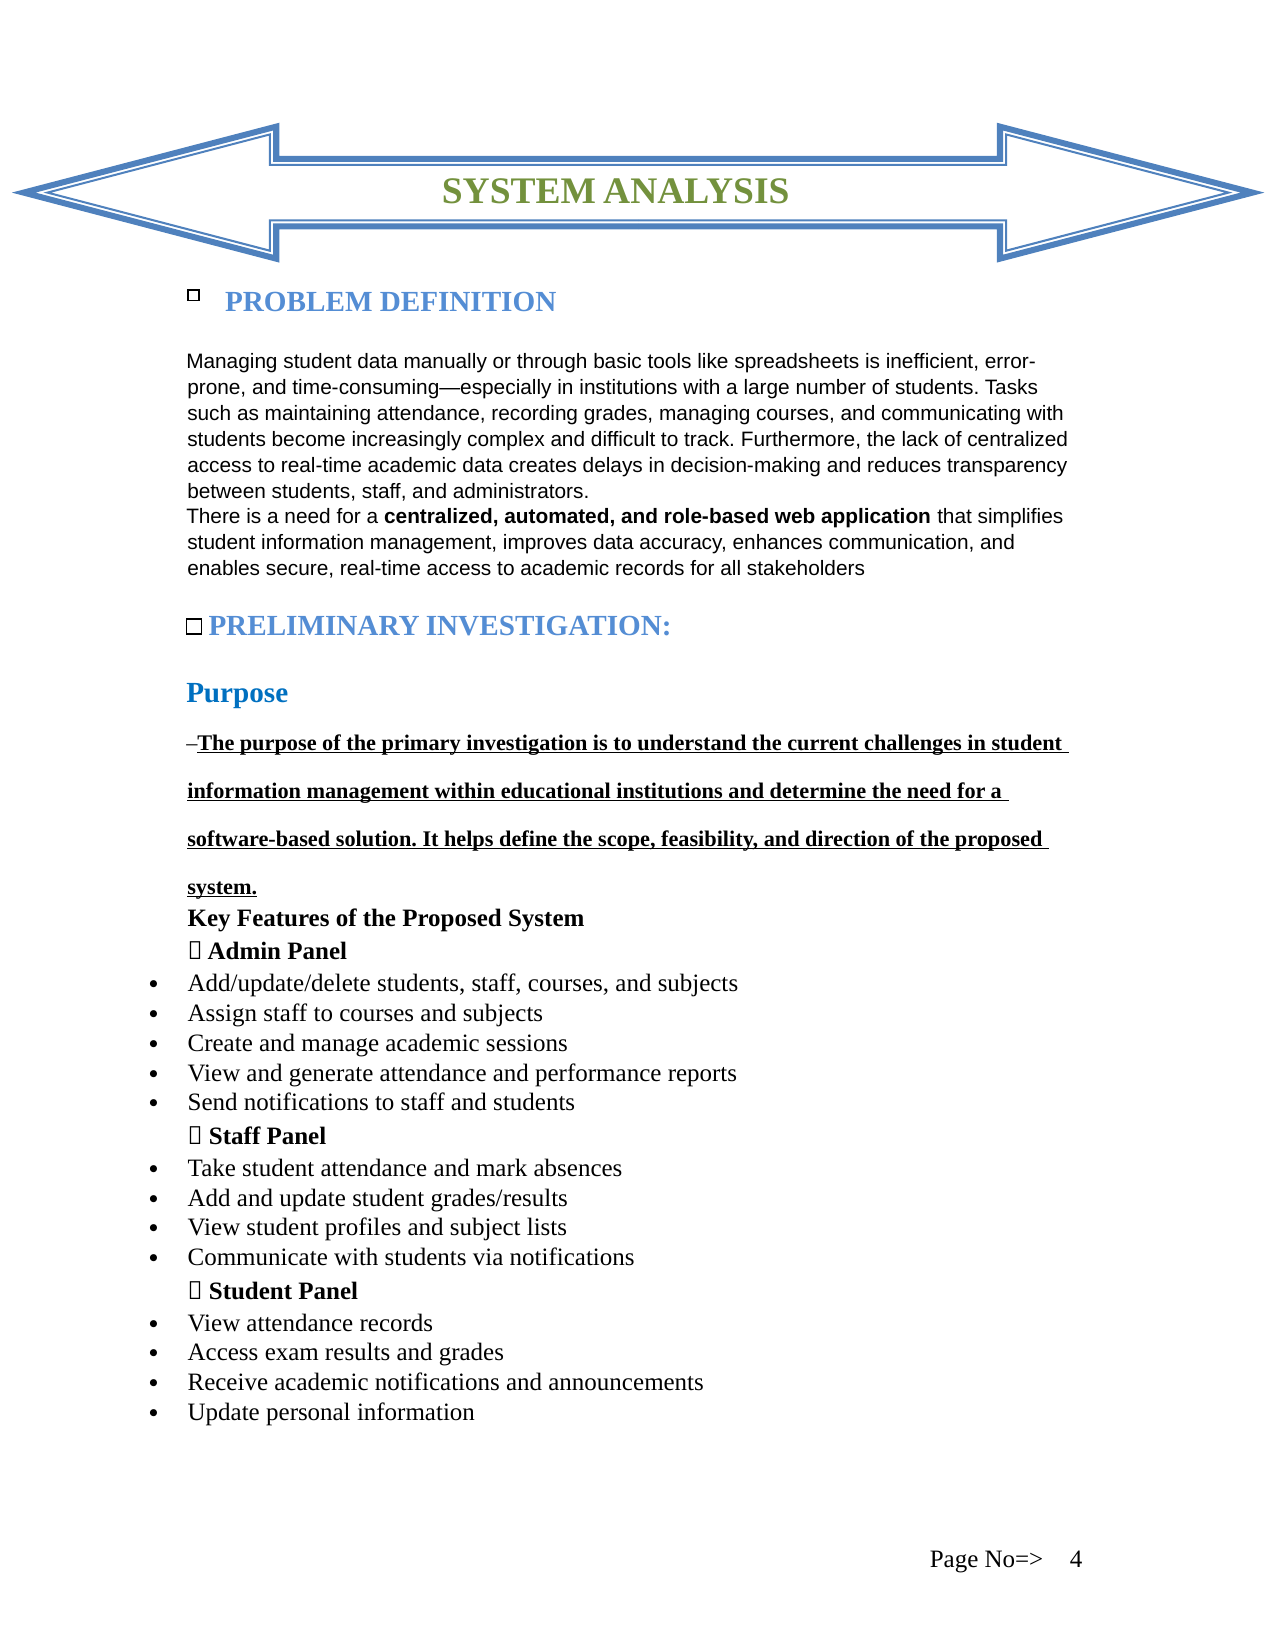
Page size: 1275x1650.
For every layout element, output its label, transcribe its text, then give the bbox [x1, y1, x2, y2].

text 🔹 Student Panel [187, 1272, 1088, 1306]
text Key Features of the Proposed System [187, 903, 1088, 931]
list Update personal information [150, 1397, 1088, 1426]
list Receive academic notifications and announcements [150, 1367, 1088, 1396]
list View and generate attendance and performance reports [150, 1058, 1088, 1086]
text 🔹 Staff Panel [187, 1117, 1088, 1151]
list Assign staff to courses and subjects [150, 998, 1088, 1027]
list Create and manage academic sessions [150, 1028, 1088, 1056]
list Access exam results and grades [150, 1337, 1088, 1366]
list View student profiles and subject lists [150, 1212, 1088, 1241]
list Communicate with students via notifications [150, 1242, 1088, 1271]
text Managing student data manually or through basic tools like spreadsheets is inefficient, error-prone, and time-consuming—especially in institutions with a large number of students. Tasks such as maintaining attendance, recording grades, managing courses, and communicating with students become increasingly complex and difficult to track. Furthermore, the lack of centralized access to real-time academic data creates delays in decision-making and reduces transparency between students, staff, and administrators. [186, 349, 1088, 502]
text 🔹 Admin Panel [187, 933, 1088, 967]
list Send notifications to staff and students [150, 1087, 1088, 1116]
text There is a need for a centralized, automated, and role-based web application that simplifies student information management, improves data accuracy, enhances communication, and enables secure, real-time access to academic records for all stakeholders [186, 504, 1088, 580]
text PRELIMINARY INVESTIGATION: [186, 608, 1088, 641]
subtitle Purpose [186, 675, 1088, 708]
list View attendance records [150, 1308, 1088, 1336]
list Add/update/delete students, staff, courses, and subjects [150, 968, 1088, 997]
subtitle –The purpose of the primary investigation is to understand the current challenges in student information management within educational institutions and determine the need for a software-based solution. It helps define the scope, feasibility, and direction of the proposed system. [186, 711, 1088, 899]
list Take student attendance and mark absences [150, 1153, 1088, 1181]
list Add and update student grades/results [150, 1183, 1088, 1211]
